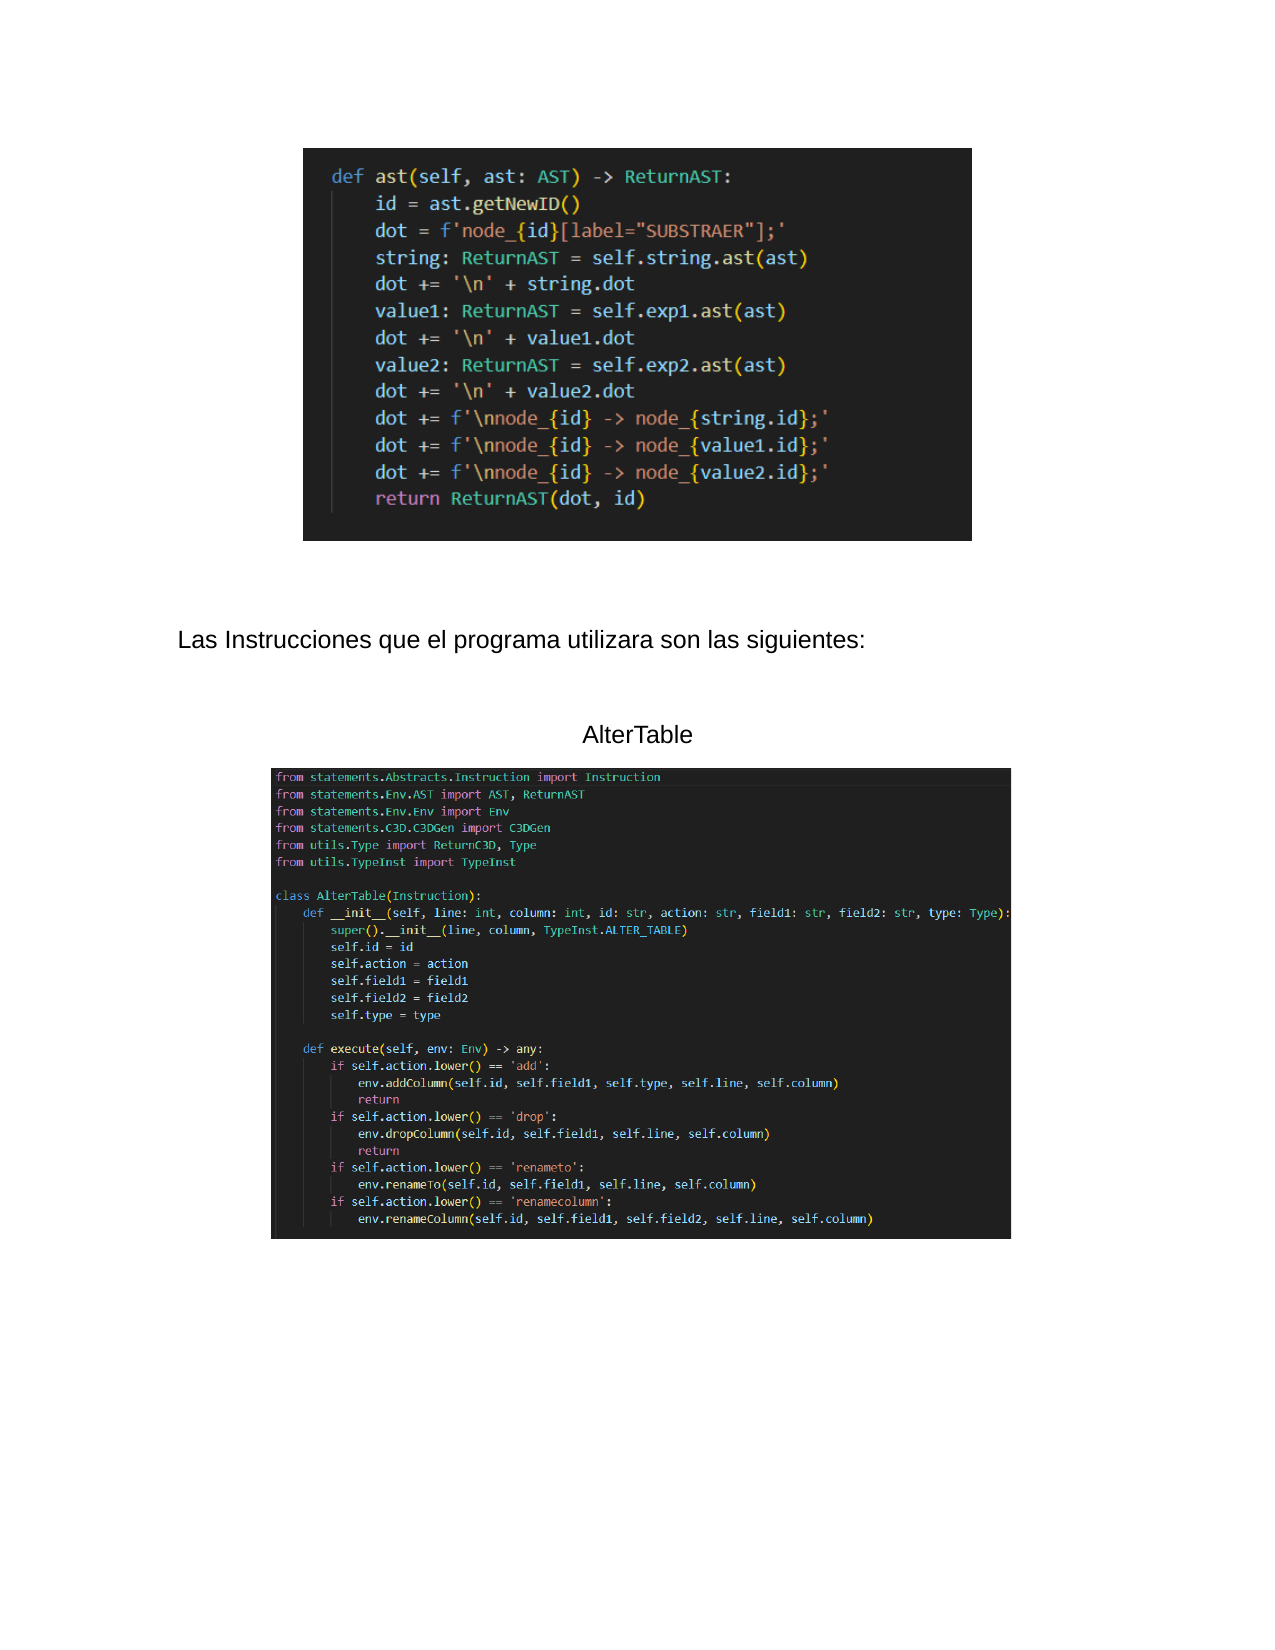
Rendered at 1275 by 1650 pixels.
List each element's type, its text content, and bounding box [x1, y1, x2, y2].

picture [271, 768, 1012, 1239]
picture [303, 148, 972, 541]
text Las Instrucciones que el programa utilizara son las siguientes: [177, 625, 1098, 653]
text AlterTable [177, 720, 1098, 749]
